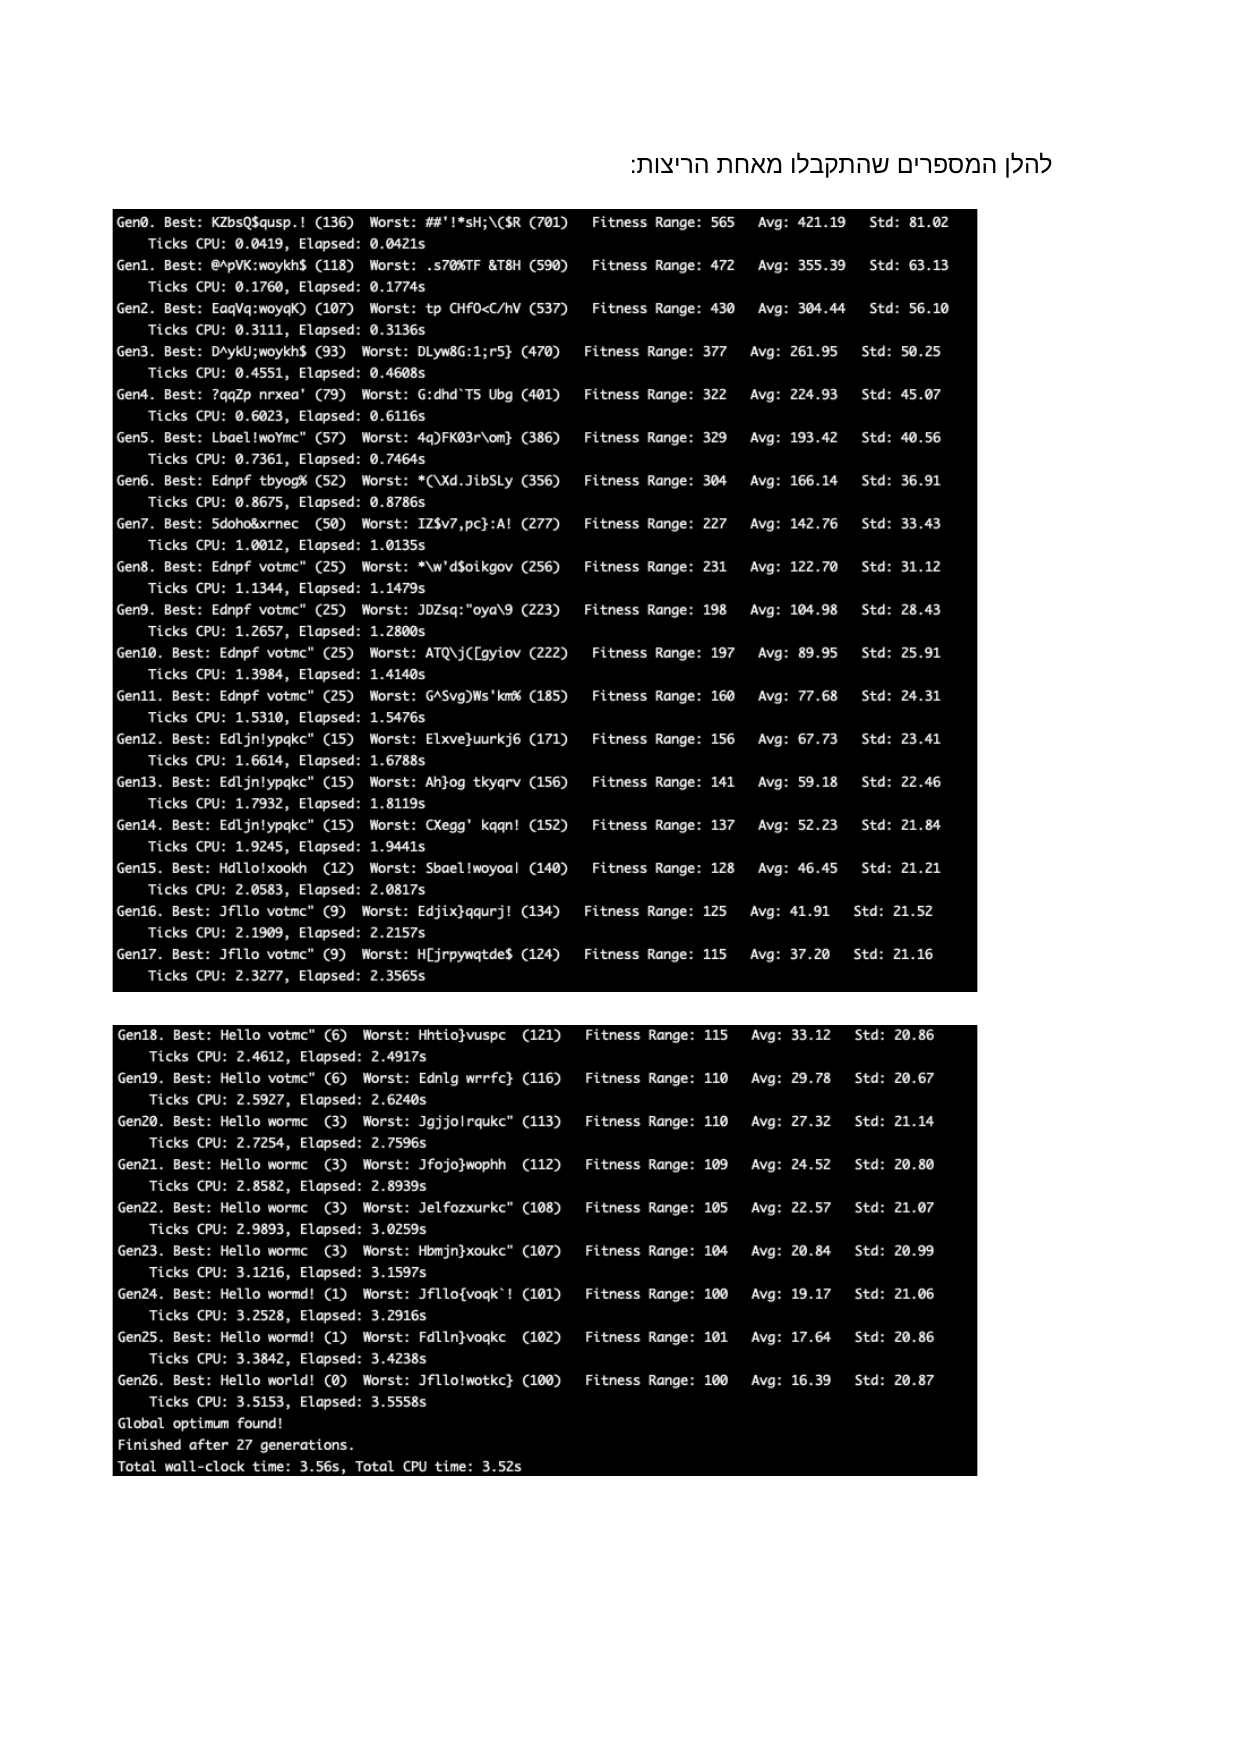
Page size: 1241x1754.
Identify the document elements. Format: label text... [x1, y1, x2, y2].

text להלן המספרים שהתקבלו מאחת הריצות: [187, 150, 1053, 179]
picture [112, 1025, 978, 1476]
picture [112, 209, 978, 992]
